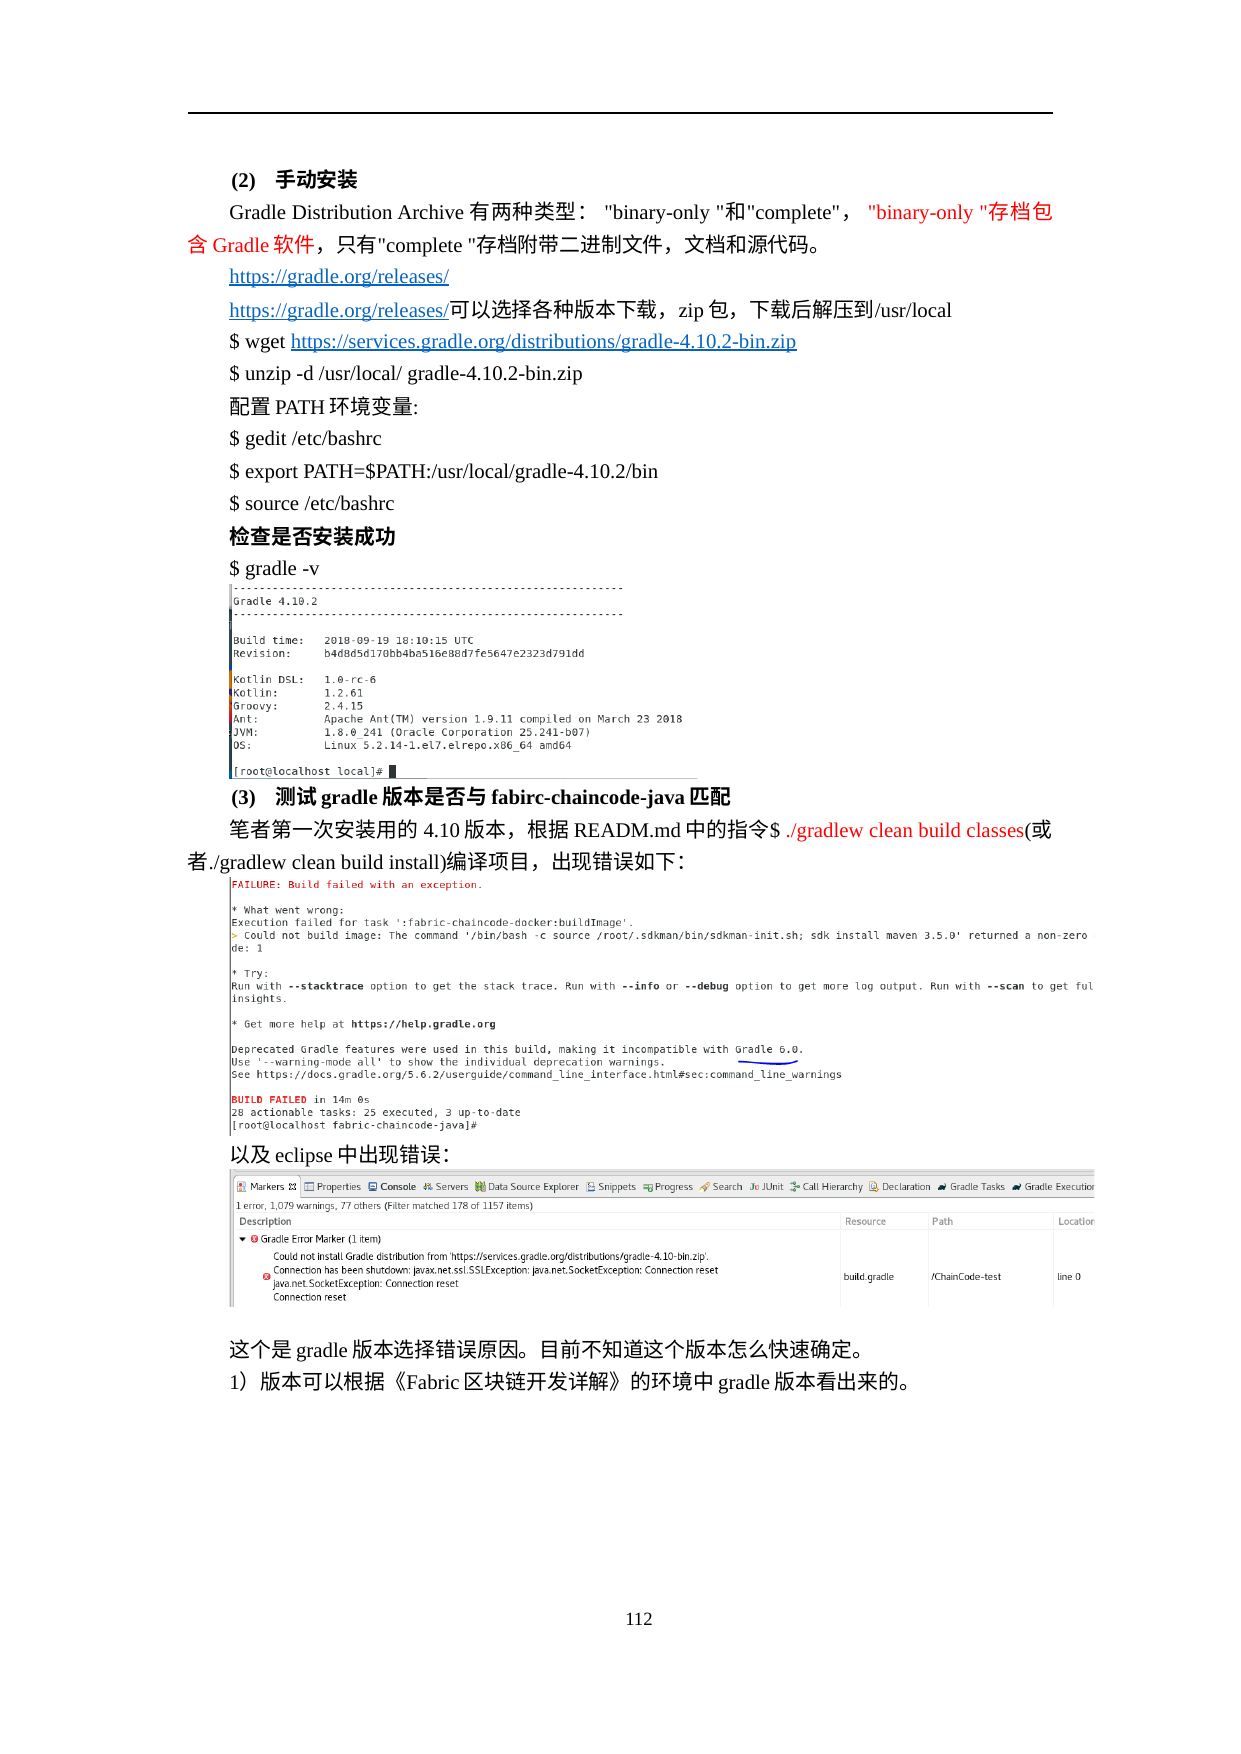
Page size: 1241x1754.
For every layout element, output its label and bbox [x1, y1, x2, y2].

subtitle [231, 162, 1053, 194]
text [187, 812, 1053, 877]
picture [229, 1169, 1095, 1307]
picture [229, 877, 1095, 1136]
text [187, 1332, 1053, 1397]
picture [229, 584, 698, 779]
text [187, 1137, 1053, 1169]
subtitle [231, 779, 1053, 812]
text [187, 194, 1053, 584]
